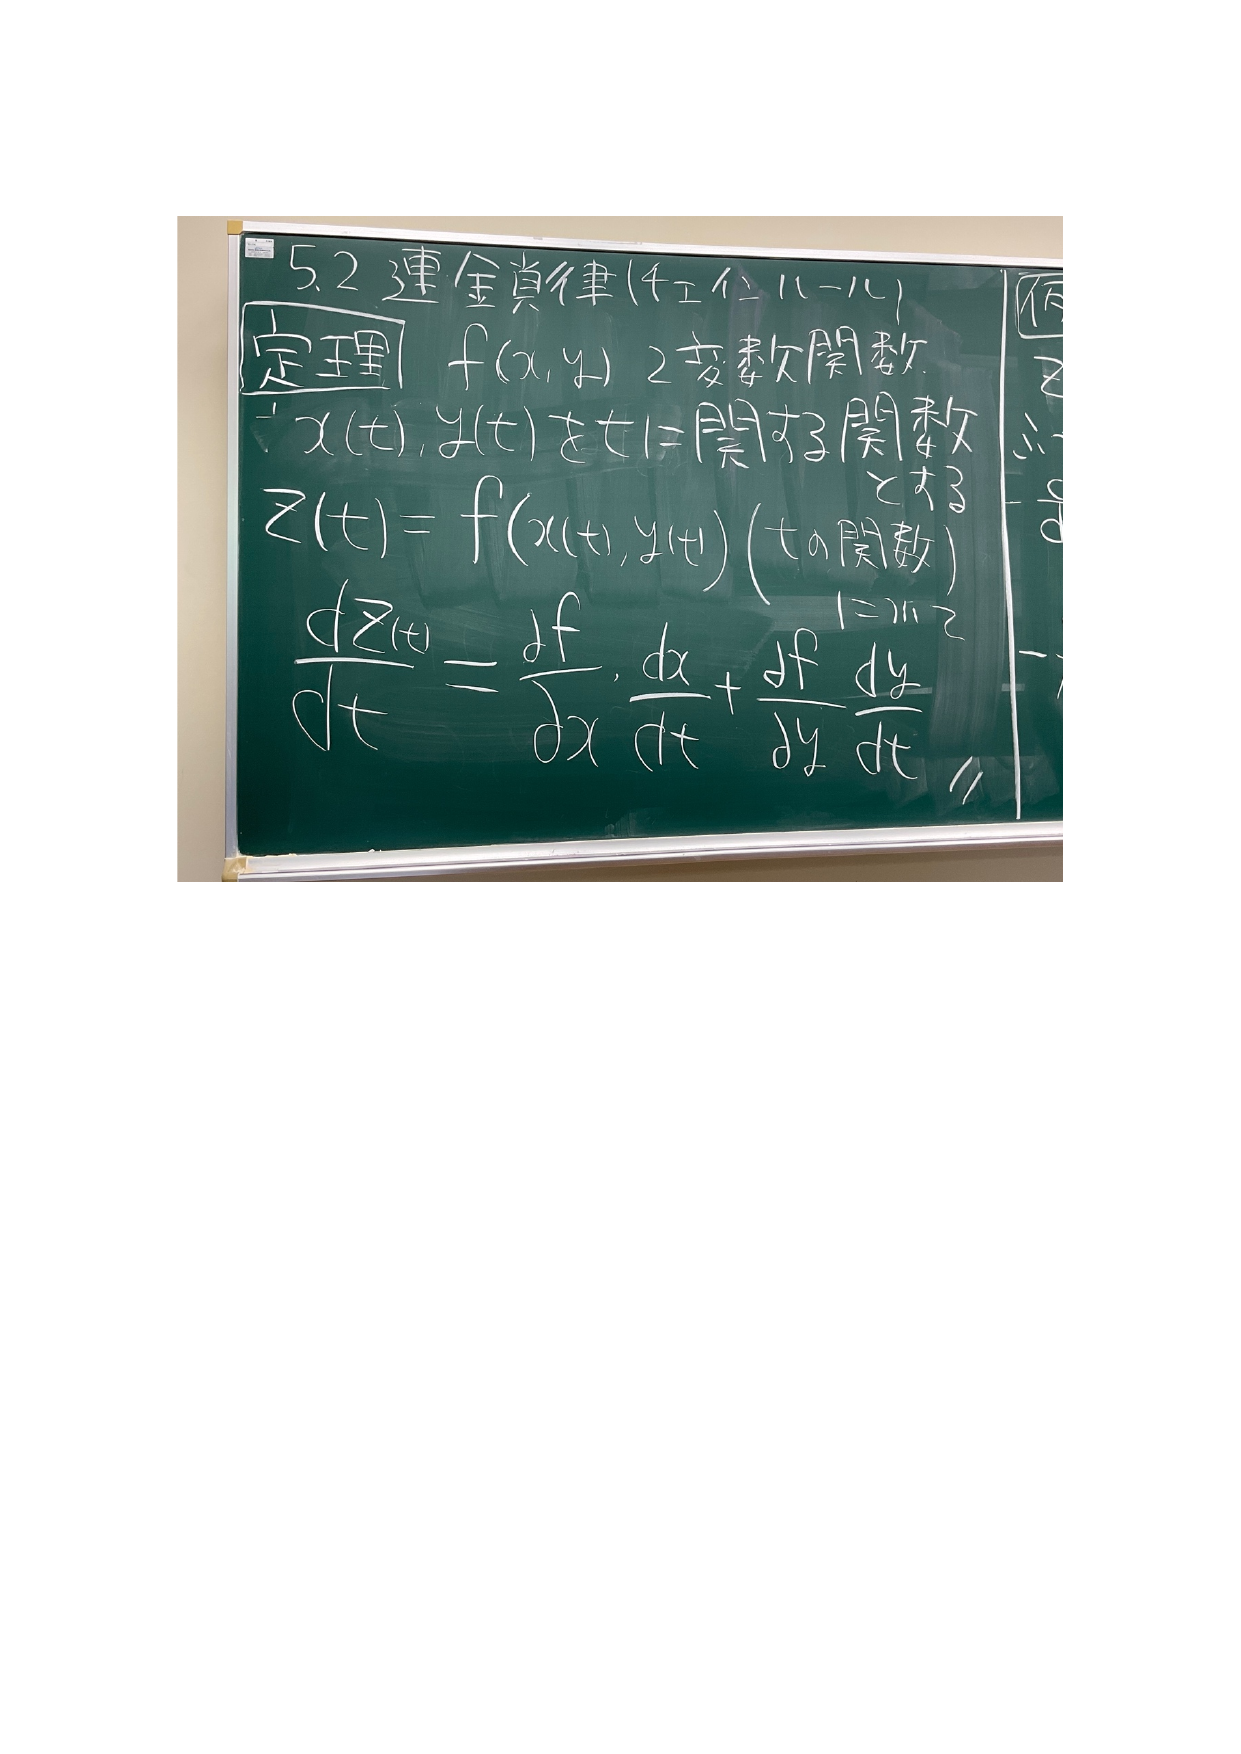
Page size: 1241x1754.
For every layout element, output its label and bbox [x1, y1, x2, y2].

picture [177, 216, 1063, 882]
